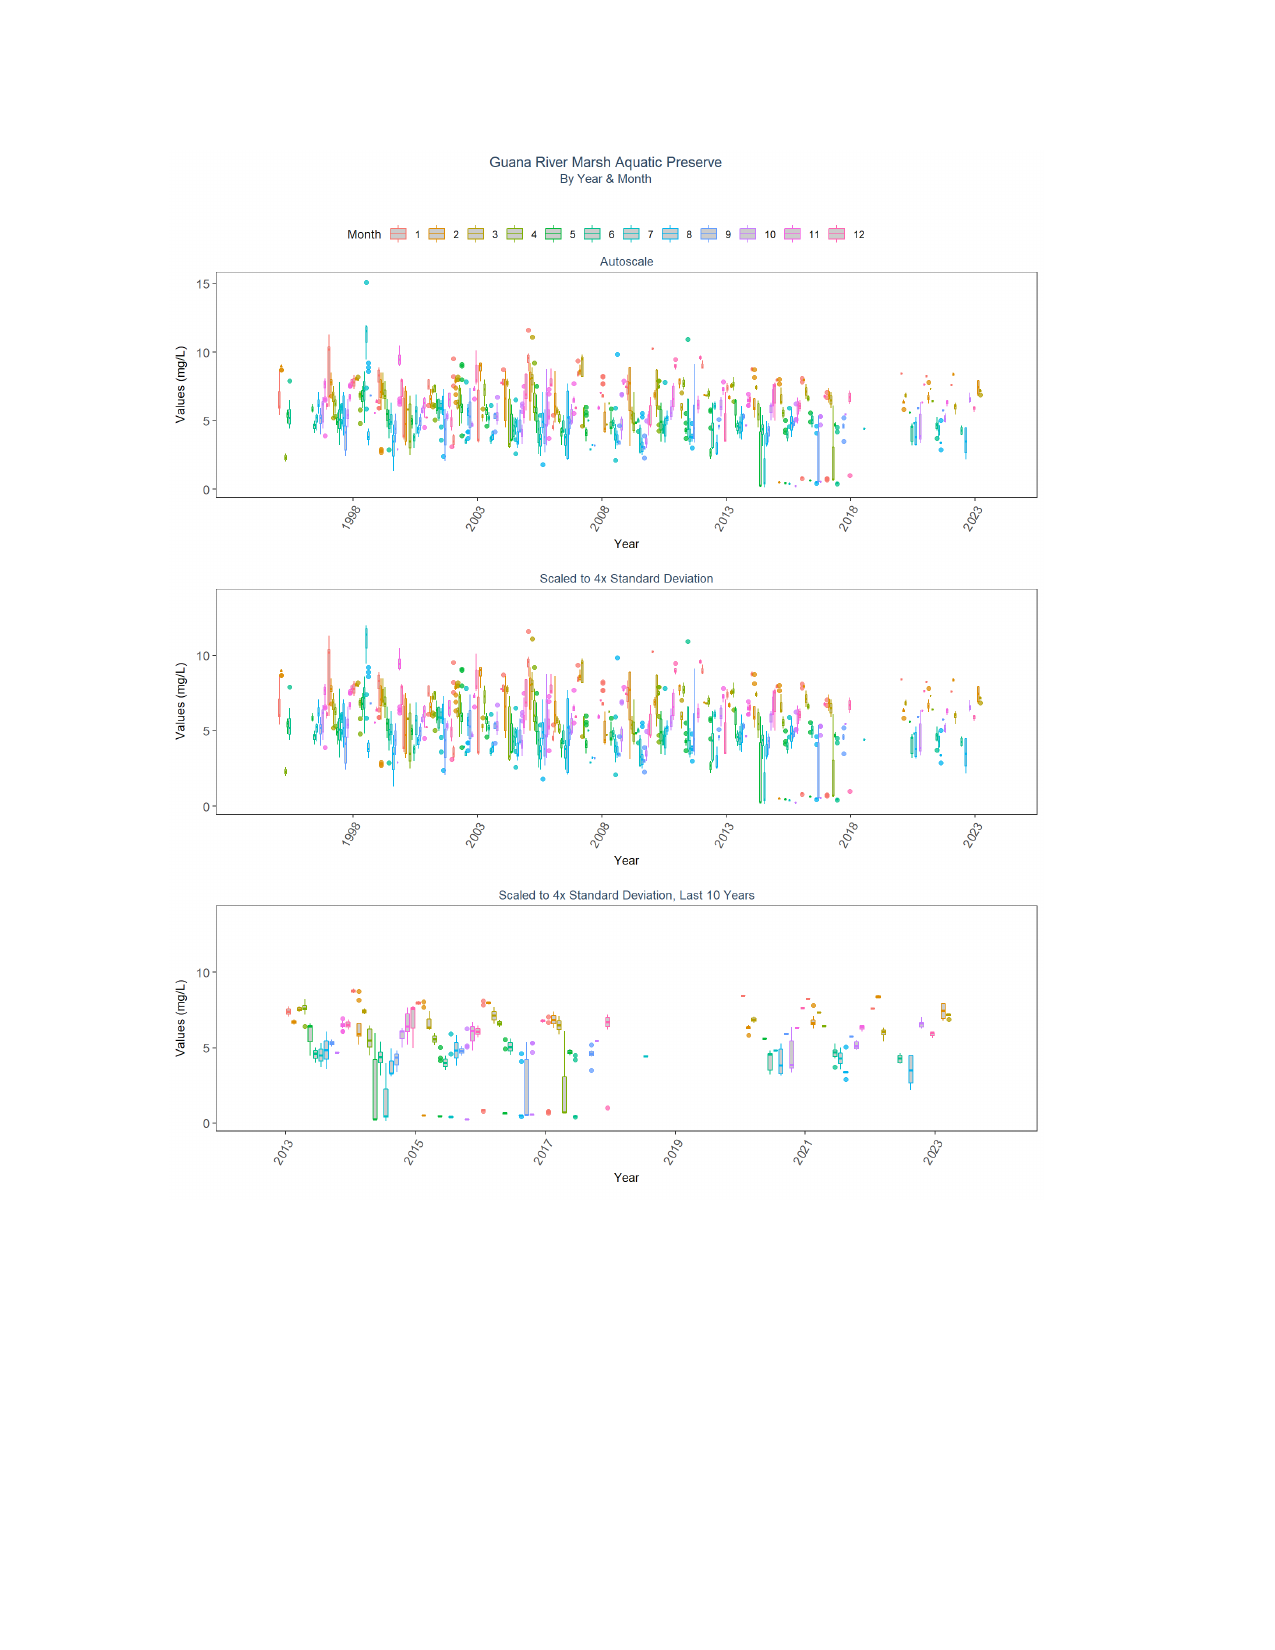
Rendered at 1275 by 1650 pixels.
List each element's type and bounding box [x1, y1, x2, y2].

picture [168, 150, 1044, 1200]
